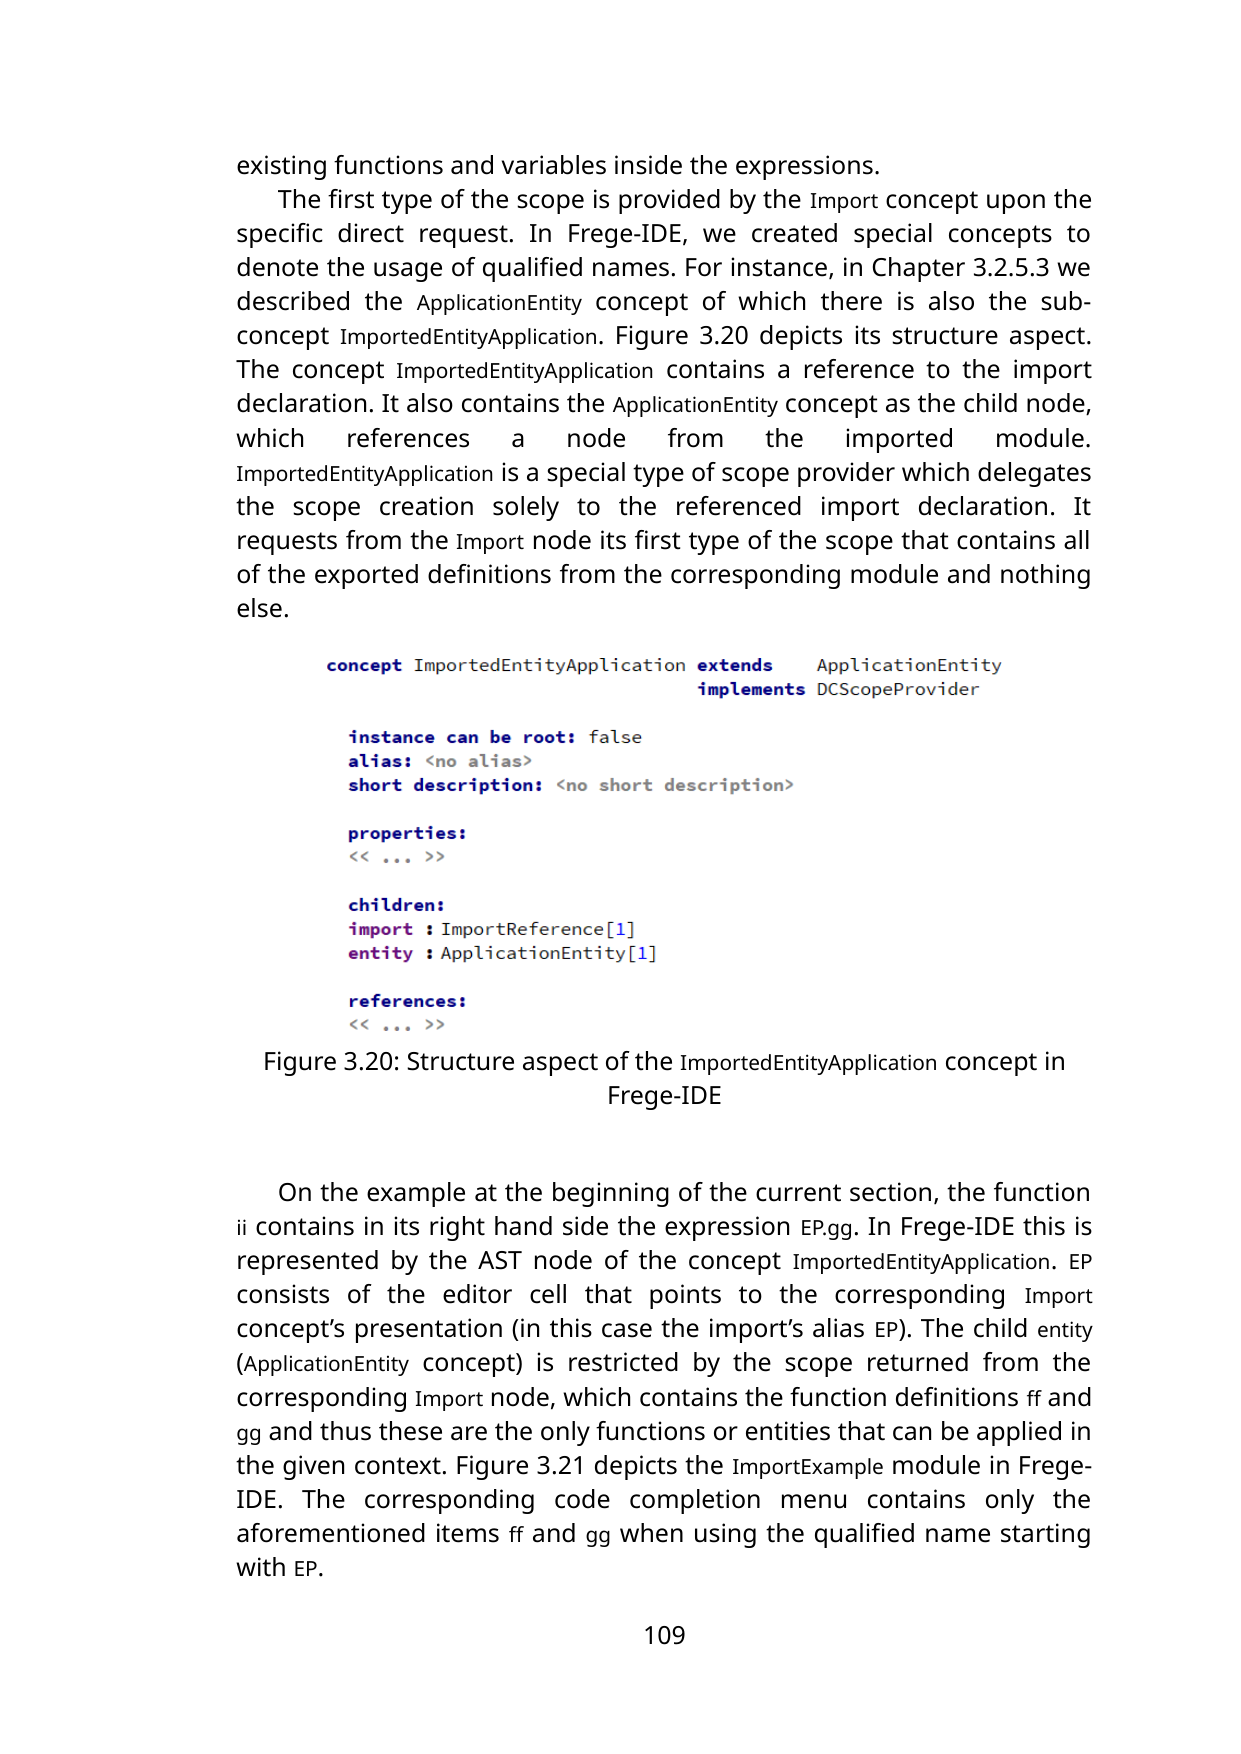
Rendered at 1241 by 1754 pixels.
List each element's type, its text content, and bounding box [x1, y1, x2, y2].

text Figure 3.20: Structure aspect of the ImportedEntityApplication concept in Frege-IDE [236, 1043, 1092, 1112]
picture [326, 658, 1002, 1031]
text The first type of the scope is provided by the Import concept upon the specific direct request. In Frege-IDE, we created special concepts to denote the usage of qualified names. For instance, in Chapter 3.2.5.3 we described the ApplicationEntity concept of which there is also the sub-concept ImportedEntityApplication. Figure 3.20 depicts its structure aspect. The concept ImportedEntityApplication contains a reference to the import declaration. It also contains the ApplicationEntity concept as the child node, which references a node from the imported module. ImportedEntityApplication is a special type of scope provider which delegates the scope creation solely to the referenced import declaration. It requests from the Import node its first type of the scope that contains all of the exported definitions from the corresponding module and nothing else. [236, 182, 1092, 624]
text On the example at the beginning of the current section, the function ii contains in its right hand side the expression EP.gg. In Frege-IDE this is represented by the AST node of the concept ImportedEntityApplication. EP consists of the editor cell that points to the corresponding Import concept’s presentation (in this case the import’s alias EP). The child entity (ApplicationEntity concept) is restricted by the scope returned from the corresponding Import node, which contains the function definitions ff and gg and thus these are the only functions or entities that can be applied in the given context. Figure 3.21 depicts the ImportExample module in Frege-IDE. The corresponding code completion menu contains only the aforementioned items ff and gg when using the qualified name starting with EP. [236, 1175, 1092, 1583]
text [236, 148, 1092, 182]
